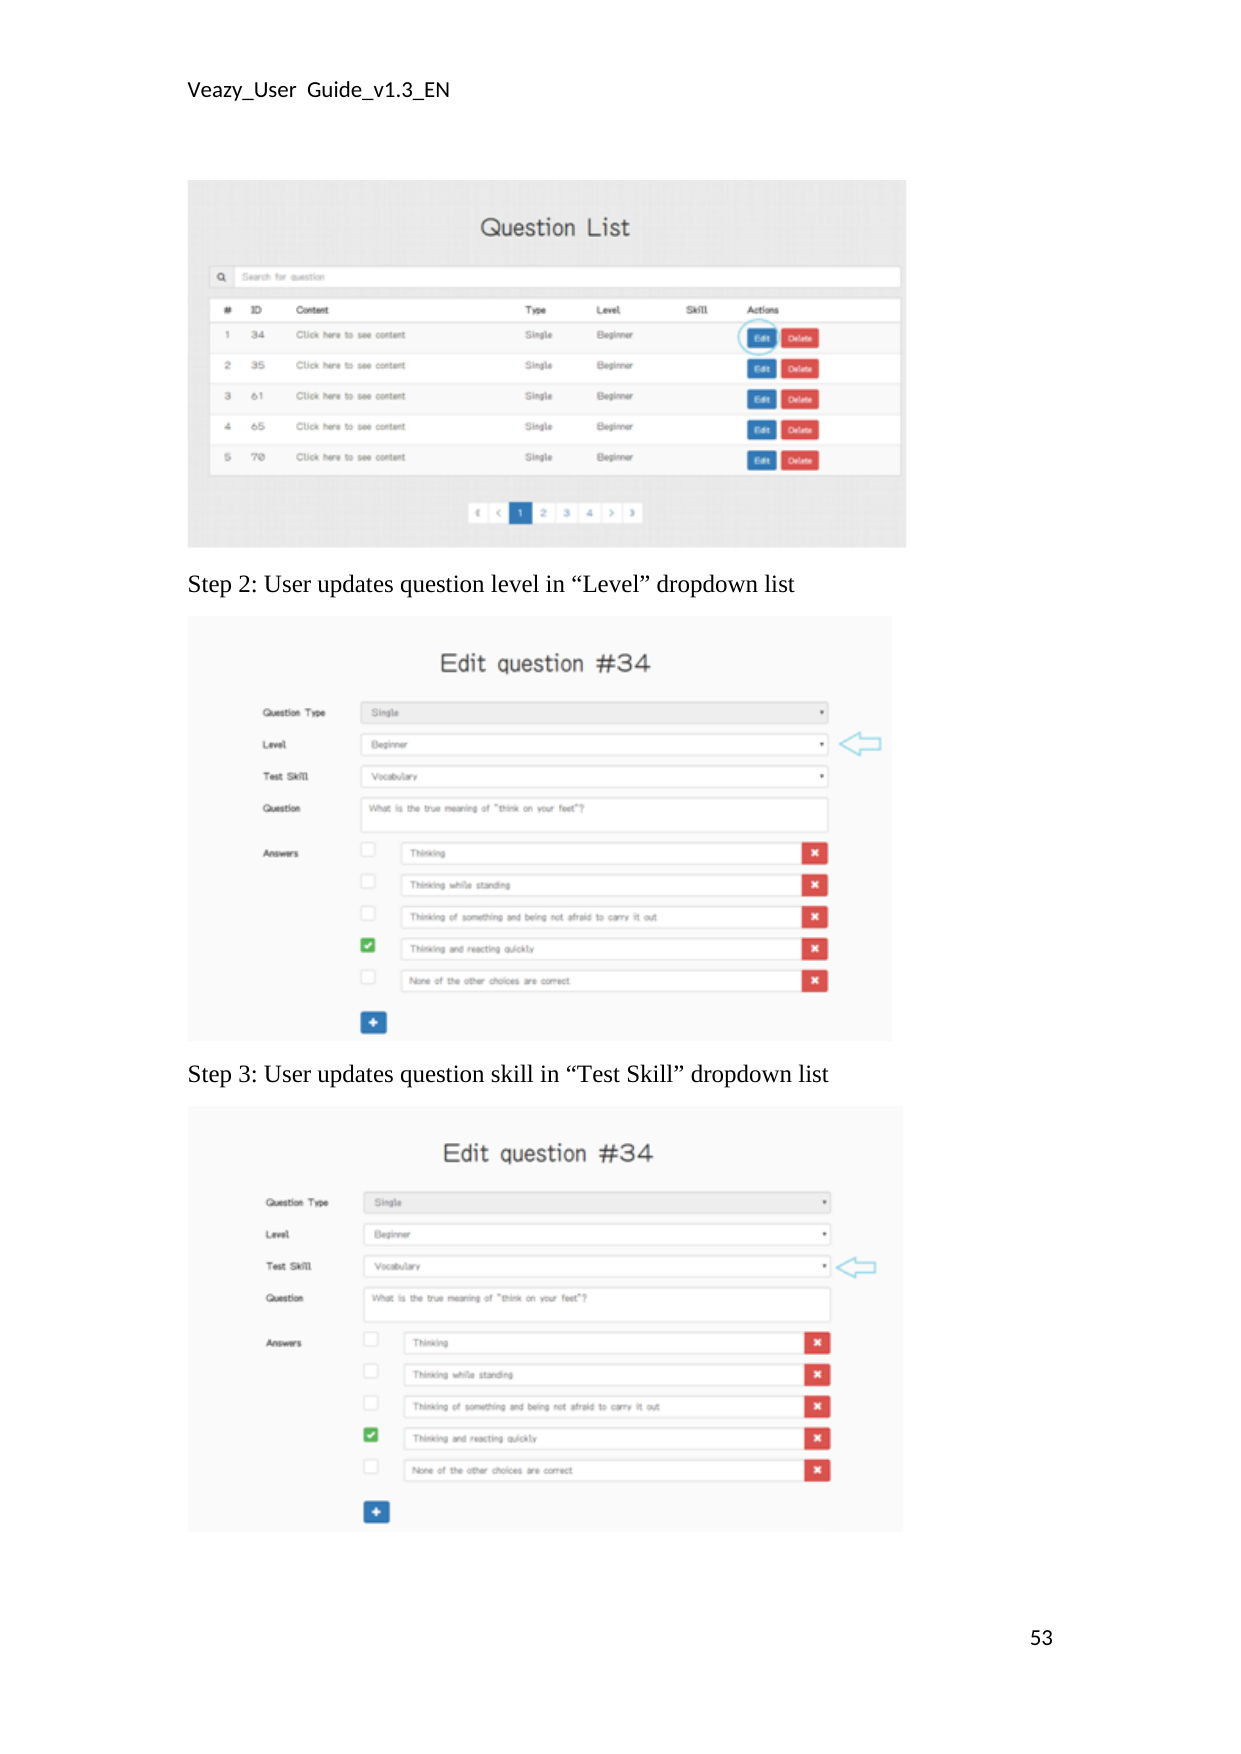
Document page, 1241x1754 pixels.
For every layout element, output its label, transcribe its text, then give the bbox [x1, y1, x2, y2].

text Step 3: User updates question skill in “Test Skill” dropdown list [187, 1059, 1053, 1088]
picture [187, 1106, 908, 1532]
text Step 2: User updates question level in “Level” dropdown list [187, 569, 1053, 598]
picture [187, 616, 893, 1041]
picture [187, 180, 907, 551]
